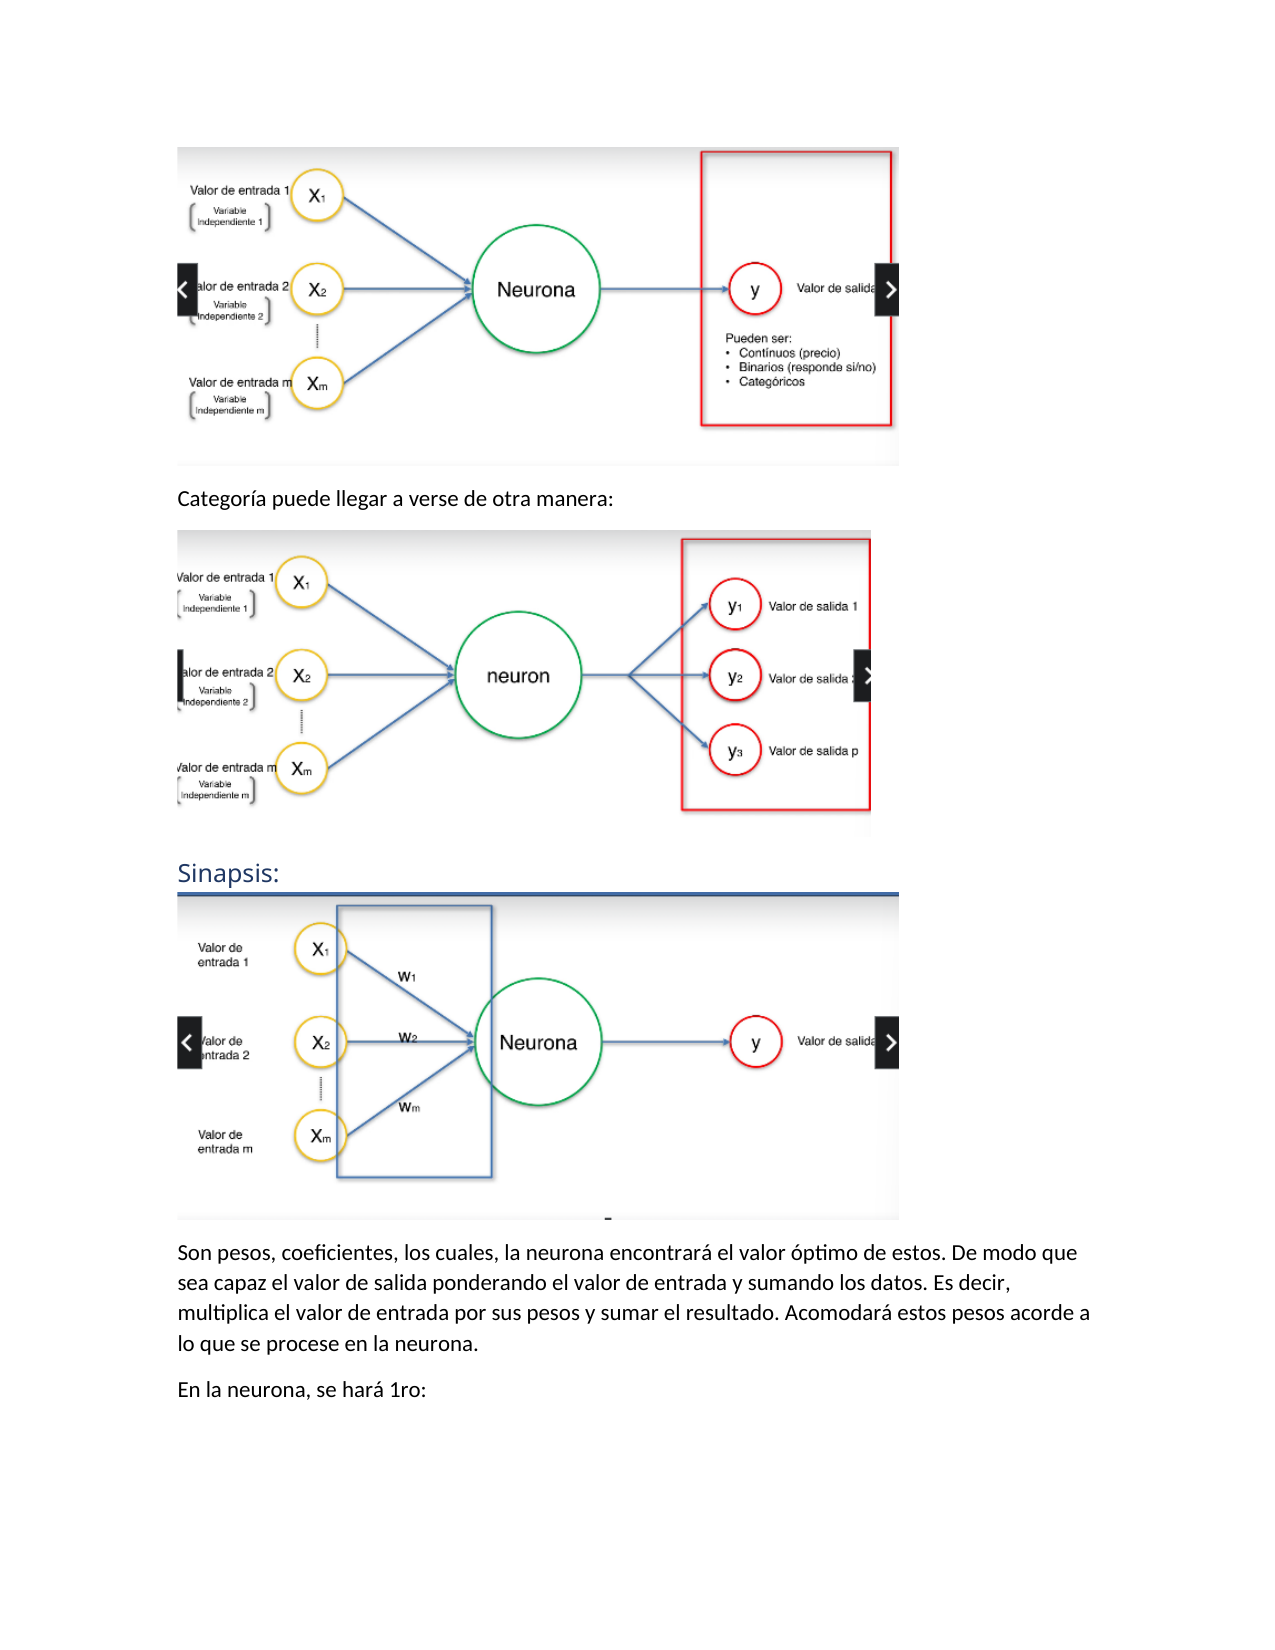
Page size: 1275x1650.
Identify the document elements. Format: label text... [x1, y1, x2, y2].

text Categoría puede llegar a verse de otra manera: [177, 484, 1098, 512]
picture [177, 892, 899, 1220]
picture [177, 530, 871, 837]
text Son pesos, coeficientes, los cuales, la neurona encontrará el valor óptimo de estos. De modo que sea capaz el valor de salida ponderando el valor de entrada y sumando los datos. Es decir, multiplica el valor de entrada por sus pesos y sumar el resultado. Acomodará estos pesos acorde a lo que se procese en la neurona. [177, 1238, 1098, 1357]
subtitle Sinapsis: [177, 856, 1098, 890]
text En la neurona, se hará 1ro: [177, 1376, 1098, 1404]
picture [177, 147, 899, 466]
